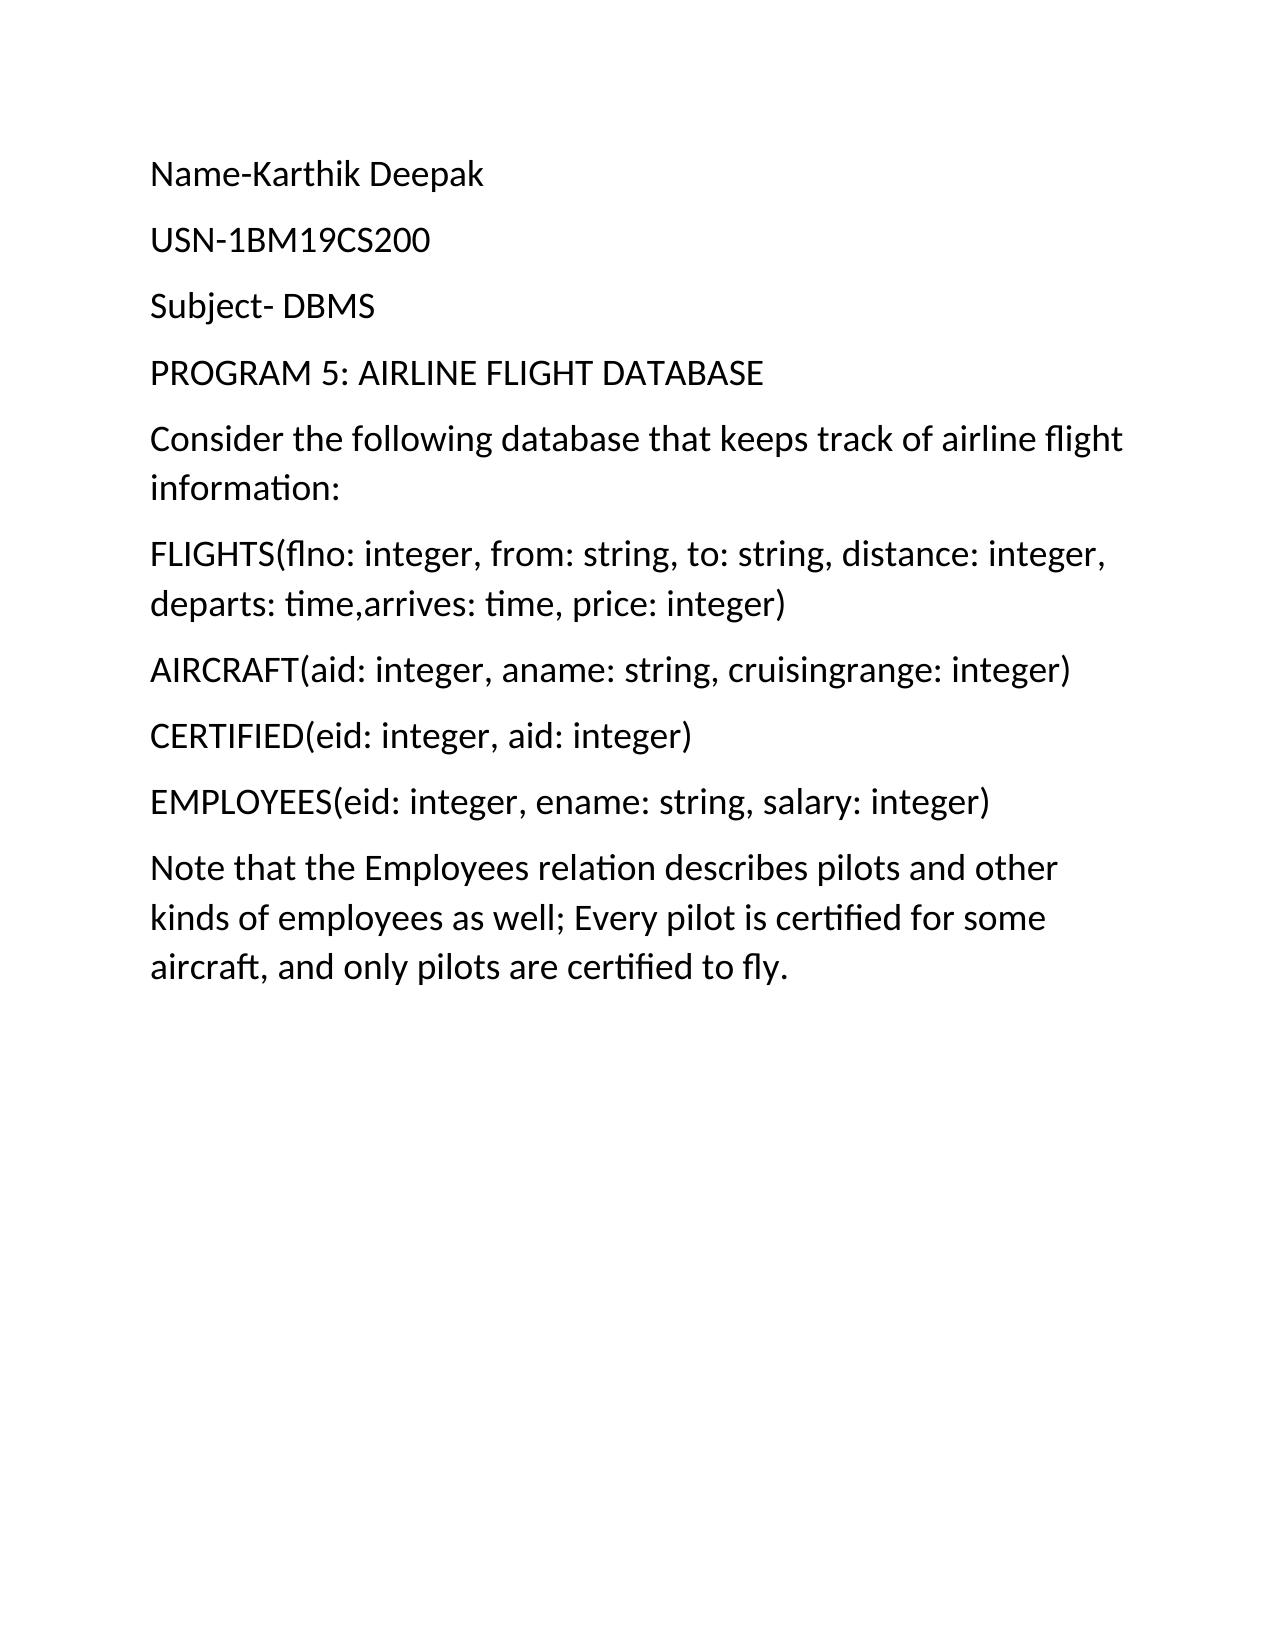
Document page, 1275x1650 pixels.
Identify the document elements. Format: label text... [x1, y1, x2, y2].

text Name-Karthik Deepak [150, 150, 1125, 196]
text USN-1BM19CS200 [150, 216, 1125, 262]
text CERTIFIED(eid: integer, aid: integer) [150, 712, 1125, 758]
text EMPLOYEES(eid: integer, ename: string, salary: integer) [150, 778, 1125, 824]
text Note that the Employees relation describes pilots and other kinds of employees as well; Every pilot is certified for some aircraft, and only pilots are certified to fly. [150, 844, 1125, 989]
text Subject- DBMS [150, 282, 1125, 328]
text FLIGHTS(flno: integer, from: string, to: string, distance: integer, departs: time,arrives: time, price: integer) [150, 530, 1125, 626]
text Consider the following database that keeps track of airline flight information: [150, 414, 1125, 510]
text PROGRAM 5: AIRLINE FLIGHT DATABASE [150, 348, 1125, 394]
text AIRCRAFT(aid: integer, aname: string, cruisingrange: integer) [150, 646, 1125, 692]
